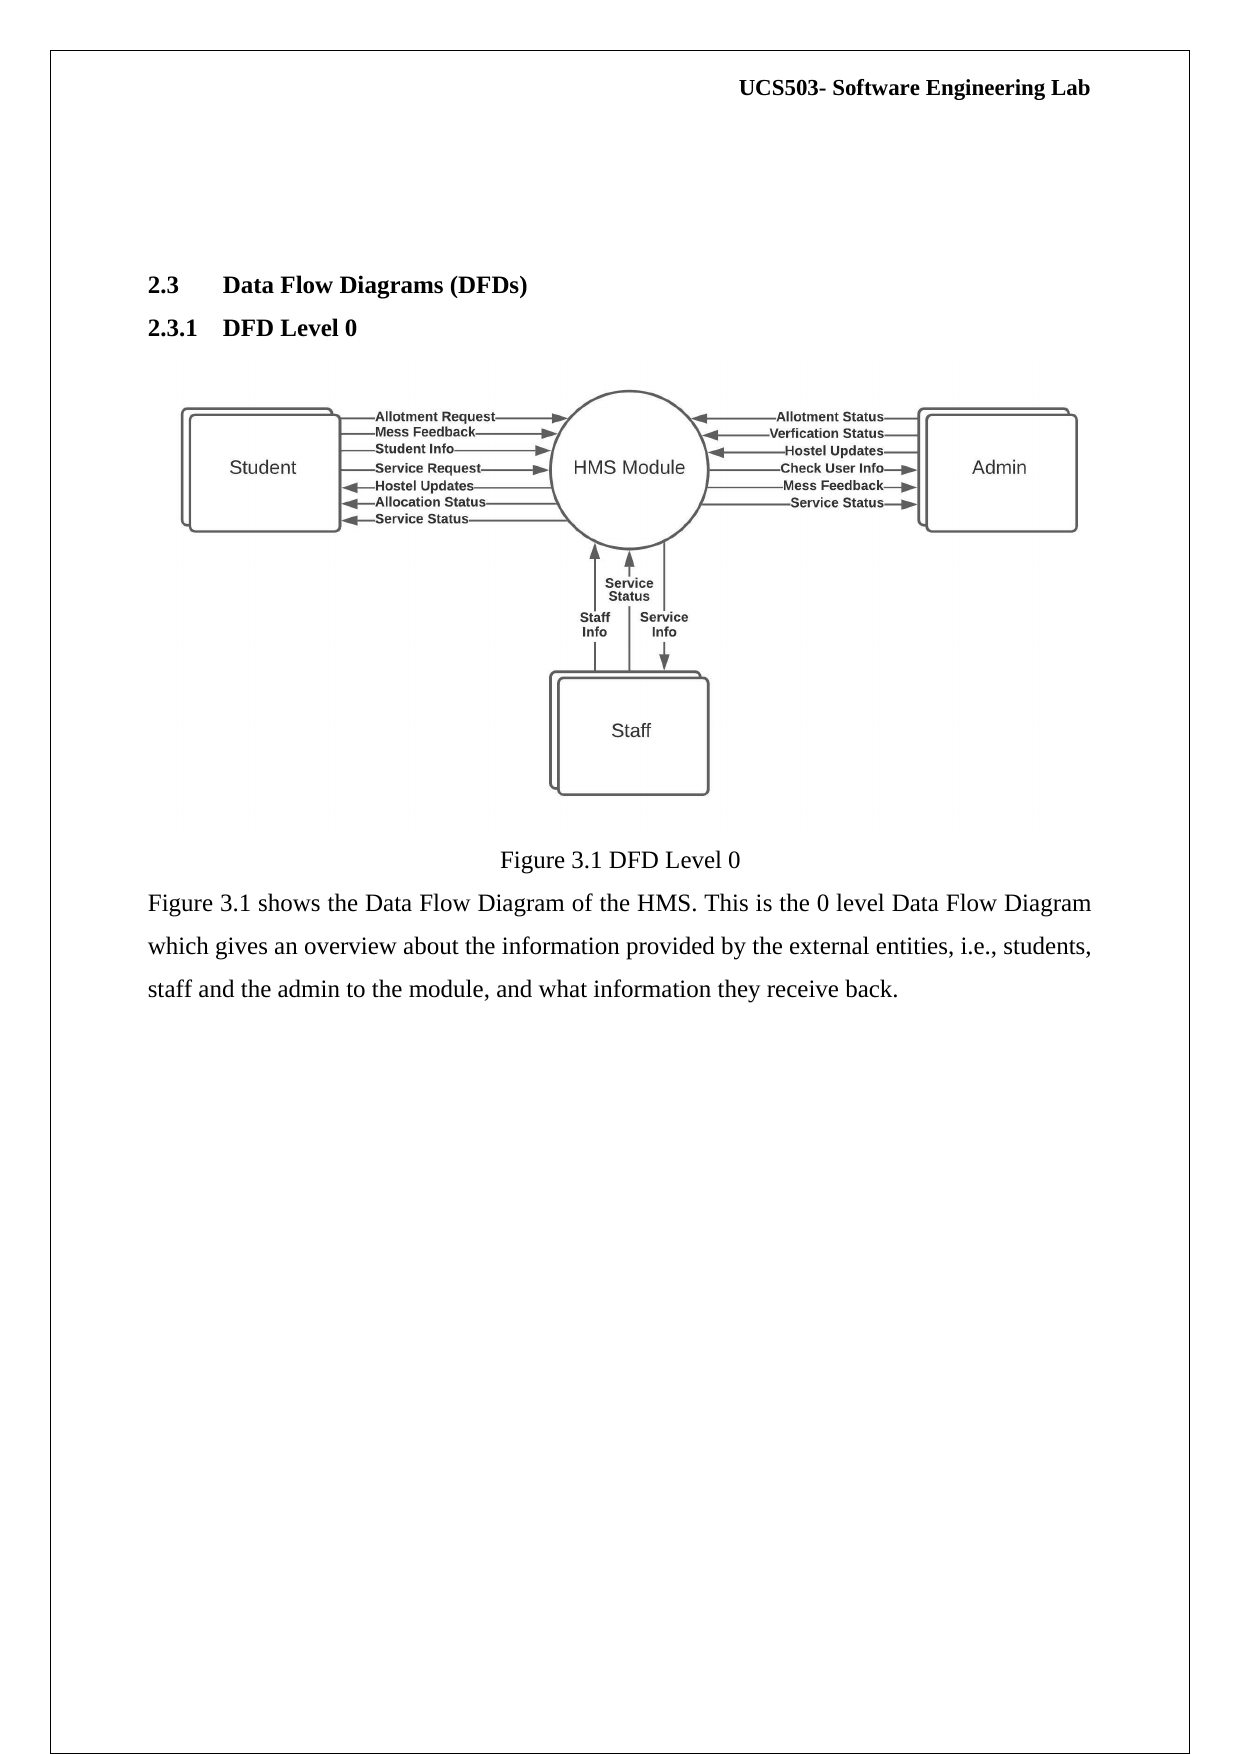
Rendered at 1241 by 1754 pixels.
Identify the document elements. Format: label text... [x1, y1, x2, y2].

text Figure 3.1 shows the Data Flow Diagram of the HMS. This is the 0 level Data Flow Diagram which gives an overview about the information provided by the external entities, i.e., students, staff and the admin to the module, and what information they receive back. [148, 888, 1093, 1003]
text 2.3 Data Flow Diagrams (DFDs) [148, 270, 1093, 299]
text 2.3.1 DFD Level 0 [148, 313, 1093, 342]
picture [147, 357, 1112, 830]
text Figure 3.1 DFD Level 0 [148, 845, 1093, 873]
